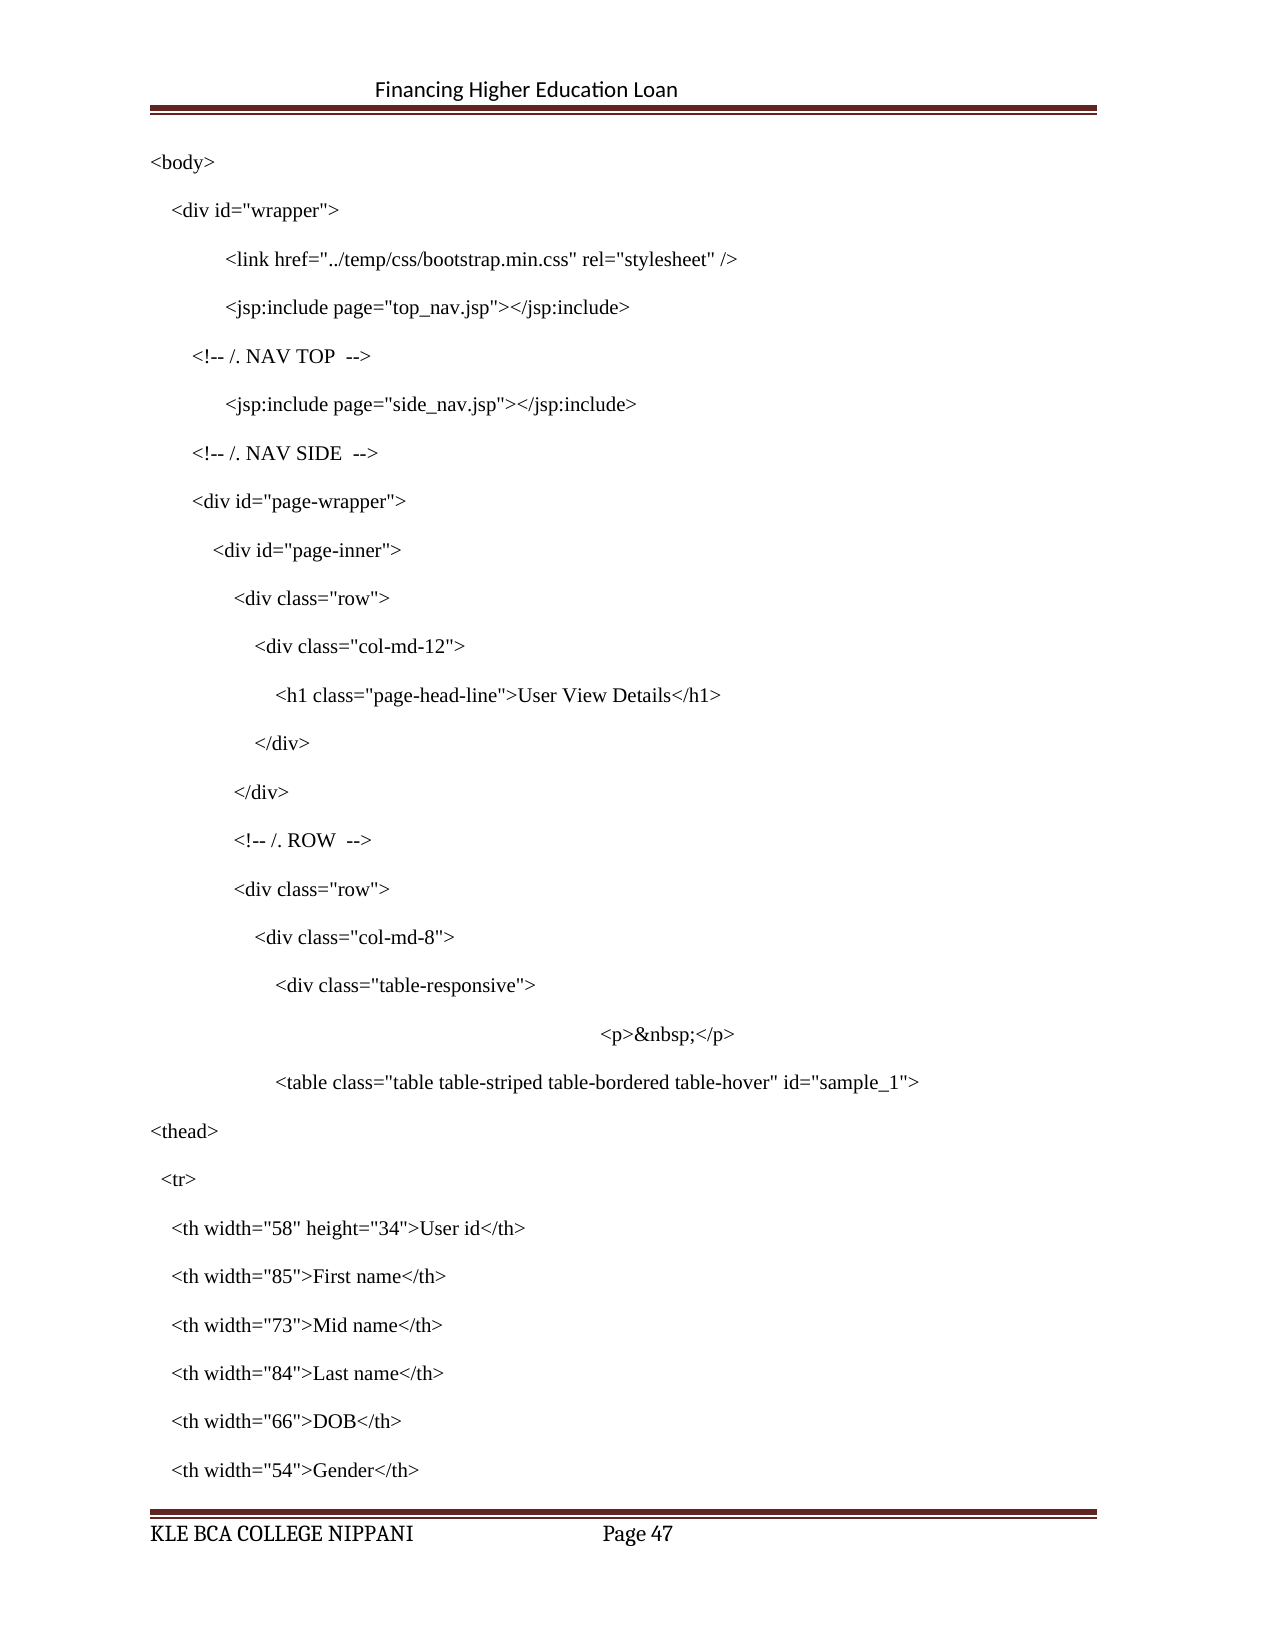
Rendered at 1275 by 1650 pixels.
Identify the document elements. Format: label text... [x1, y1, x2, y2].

text <th width="85">First name</th> [150, 1264, 1022, 1288]
text <table class="table table-striped table-bordered table-hover" id="sample_1"> [150, 1070, 1022, 1094]
text <h1 class="page-head-line">User View Details</h1> [150, 683, 1022, 707]
text <p>&nbsp;</p> [150, 1022, 1022, 1046]
text <div class="col-md-8"> [150, 925, 1022, 949]
text <!-- /. NAV TOP --> [150, 344, 1022, 368]
text <div class="row"> [150, 586, 1022, 610]
text <div id="page-inner"> [150, 537, 1022, 562]
text <th width="84">Last name</th> [150, 1361, 1022, 1385]
text <jsp:include page="side_nav.jsp"></jsp:include> [150, 392, 1022, 416]
text <div id="page-wrapper"> [150, 489, 1022, 513]
text <div class="row"> [150, 877, 1022, 901]
text <th width="58" height="34">User id</th> [150, 1216, 1022, 1240]
text <link href="../temp/css/bootstrap.min.css" rel="stylesheet" /> [150, 247, 1022, 271]
text <tr> [150, 1167, 1022, 1191]
text <div class="col-md-12"> [150, 634, 1022, 658]
text <div id="wrapper"> [150, 198, 1022, 222]
text </div> [150, 731, 1022, 755]
text <body> [150, 150, 1022, 174]
text <!-- /. ROW --> [150, 828, 1022, 852]
text <thead> [150, 1119, 1022, 1143]
text <jsp:include page="top_nav.jsp"></jsp:include> [150, 295, 1022, 319]
text <div class="table-responsive"> [150, 973, 1022, 997]
text <!-- /. NAV SIDE --> [150, 441, 1022, 465]
text </div> [150, 780, 1022, 804]
text <th width="66">DOB</th> [150, 1409, 1022, 1433]
text <th width="54">Gender</th> [150, 1458, 1022, 1482]
text <th width="73">Mid name</th> [150, 1312, 1022, 1337]
